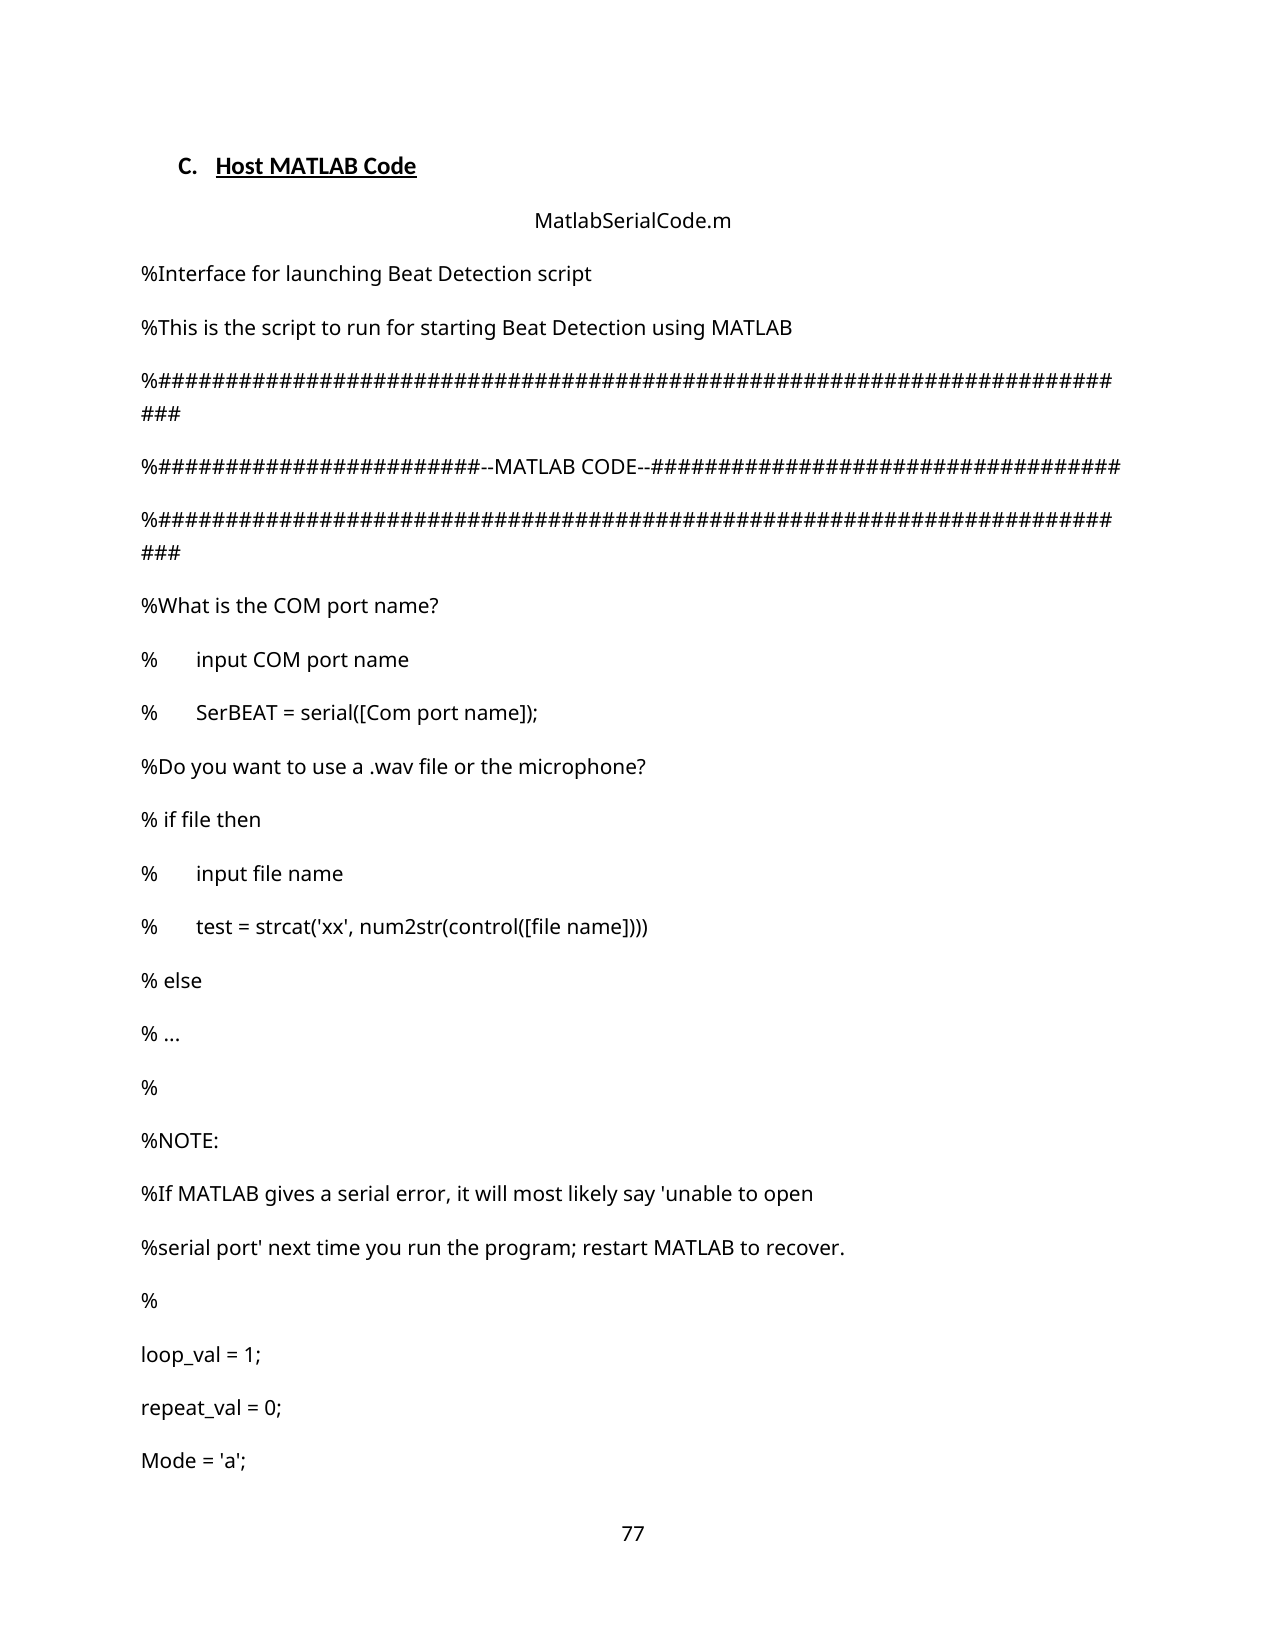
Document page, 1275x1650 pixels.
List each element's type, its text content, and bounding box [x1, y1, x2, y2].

text %This is the script to run for starting Beat Detection using MATLAB [141, 313, 1125, 341]
text % else [141, 966, 1125, 994]
text %Do you want to use a .wav file or the microphone? [141, 752, 1125, 780]
text %########################--MATLAB CODE--################################### [141, 452, 1125, 481]
text MatlabSerialCode.m [141, 206, 1125, 234]
text % ... [141, 1019, 1125, 1048]
text Mode = 'a'; [141, 1447, 1125, 1475]
list Host MATLAB Code [178, 150, 1125, 181]
text repeat_val = 0; [141, 1393, 1125, 1422]
text % input file name [141, 859, 1125, 887]
text % [141, 1286, 1125, 1315]
text %What is the COM port name? [141, 592, 1125, 620]
text %NOTE: [141, 1126, 1125, 1154]
text % if file then [141, 805, 1125, 834]
text %Interface for launching Beat Detection script [141, 259, 1125, 288]
text %########################################################################## [141, 506, 1125, 567]
text % test = strcat('xx', num2str(control([file name]))) [141, 912, 1125, 941]
text % [141, 1073, 1125, 1101]
text %########################################################################## [141, 366, 1125, 427]
text % input COM port name [141, 645, 1125, 673]
text %serial port' next time you run the program; restart MATLAB to recover. [141, 1233, 1125, 1261]
text %If MATLAB gives a serial error, it will most likely say 'unable to open [141, 1179, 1125, 1208]
text loop_val = 1; [141, 1340, 1125, 1368]
text % SerBEAT = serial([Com port name]); [141, 698, 1125, 727]
